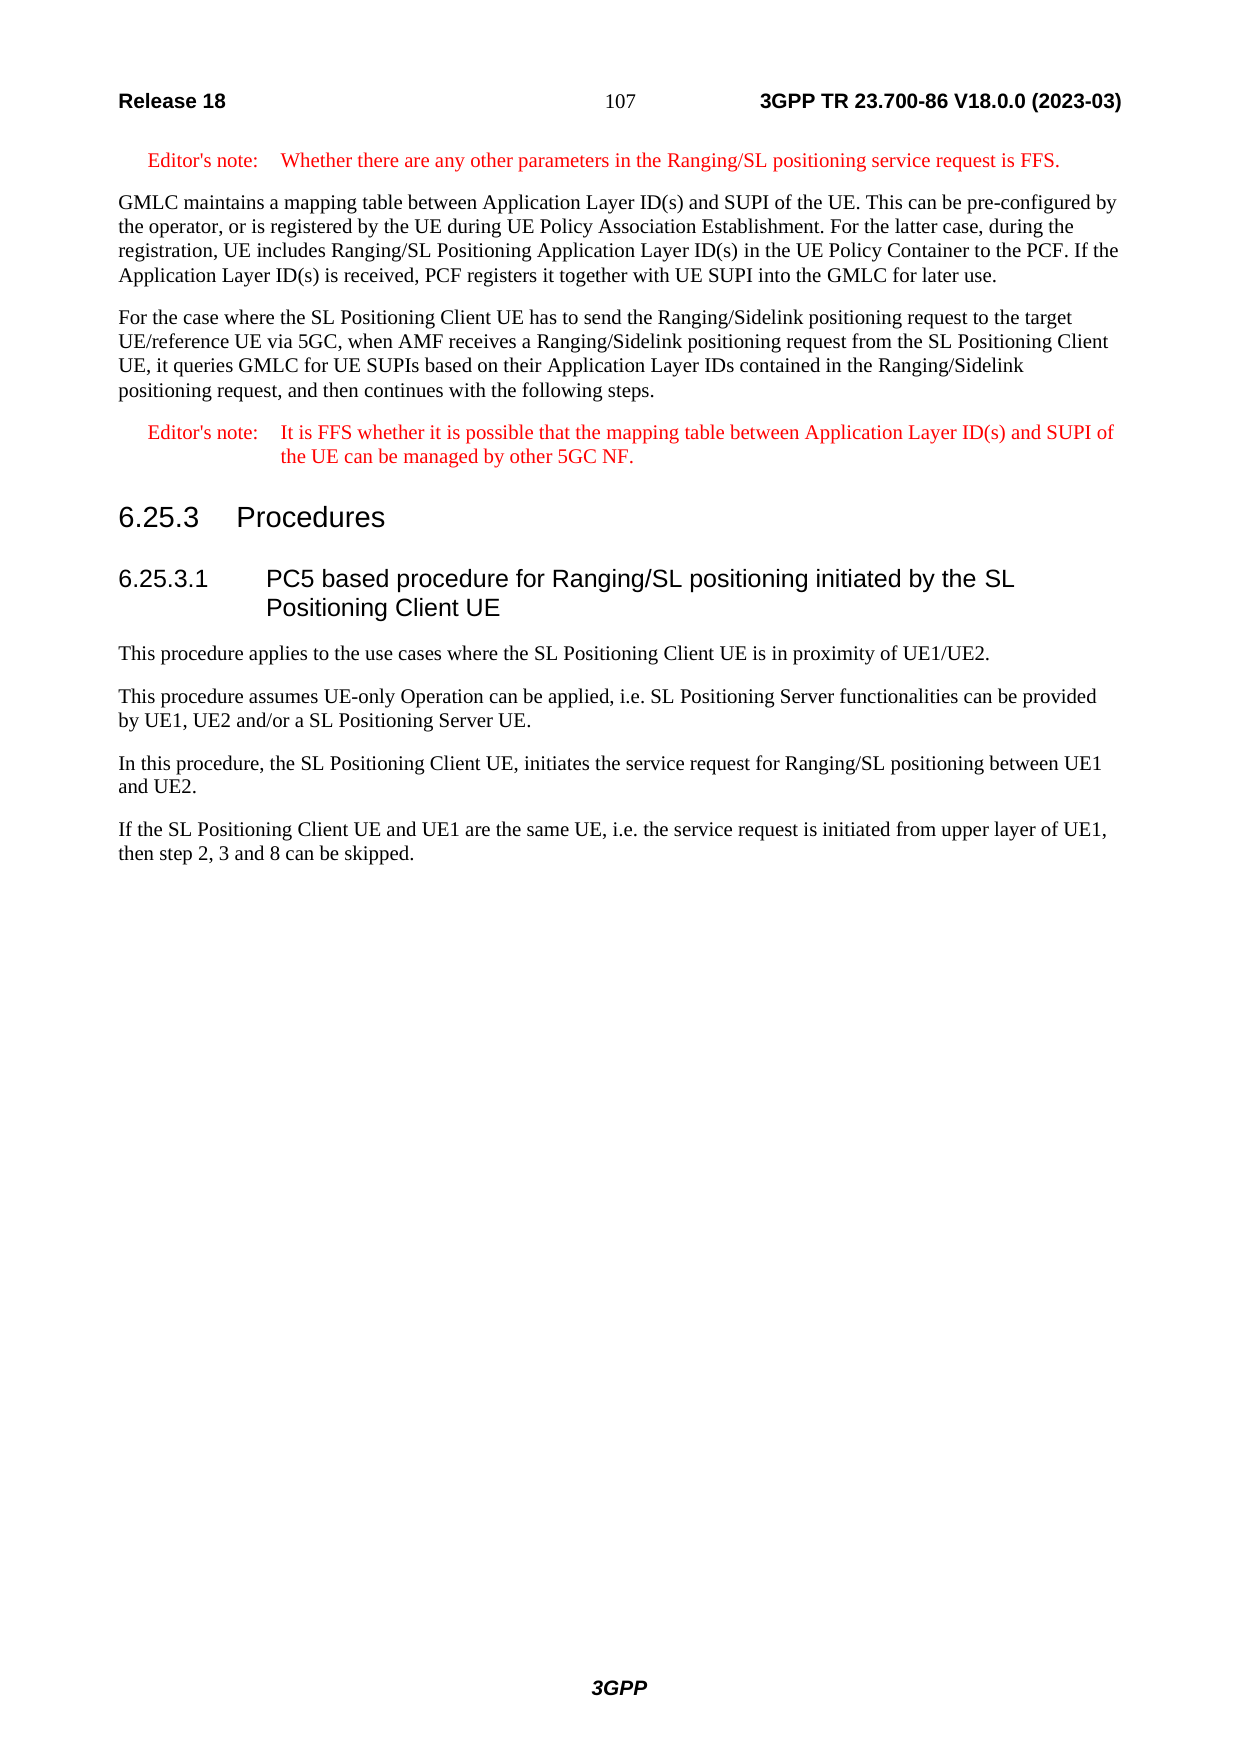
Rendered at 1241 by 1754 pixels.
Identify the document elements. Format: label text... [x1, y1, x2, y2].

text If the SL Positioning Client UE and UE1 are the same UE, i.e. the service request is initiated from upper layer of UE1, then step 2, 3 and 8 can be skipped. [118, 817, 1122, 865]
text Editor's note: Whether there are any other parameters in the Ranging/SL positioning service request is FFS. [147, 147, 1122, 172]
text This procedure assumes UE-only Operation can be applied, i.e. SL Positioning Server functionalities can be provided by UE1, UE2 and/or a SL Positioning Server UE. [118, 683, 1122, 732]
text GMLC maintains a mapping table between Application Layer ID(s) and SUPI of the UE. This can be pre-configured by the operator, or is registered by the UE during UE Policy Association Establishment. For the latter case, during the registration, UE includes Ranging/SL Positioning Application Layer ID(s) in the UE Policy Container to the PCF. If the Application Layer ID(s) is received, PCF registers it together with UE SUPI into the GMLC for later use. [118, 190, 1122, 287]
text Editor's note: It is FFS whether it is possible that the mapping table between Application Layer ID(s) and SUPI of the UE can be managed by other 5GC NF. [147, 420, 1122, 468]
subtitle 6.25.3.1 PC5 based procedure for Ranging/SL positioning initiated by the SL Positioning Client UE [118, 564, 1122, 622]
text In this procedure, the SL Positioning Client UE, initiates the service request for Ranging/SL positioning between UE1 and UE2. [118, 750, 1122, 798]
subtitle 6.25.3 Procedures [118, 500, 1122, 533]
text For the case where the SL Positioning Client UE has to send the Ranging/Sidelink positioning request to the target UE/reference UE via 5GC, when AMF receives a Ranging/Sidelink positioning request from the SL Positioning Client UE, it queries GMLC for UE SUPIs based on their Application Layer IDs contained in the Ranging/Sidelink positioning request, and then continues with the following steps. [118, 305, 1122, 402]
text This procedure applies to the use cases where the SL Positioning Client UE is in proximity of UE1/UE2. [118, 641, 1122, 665]
